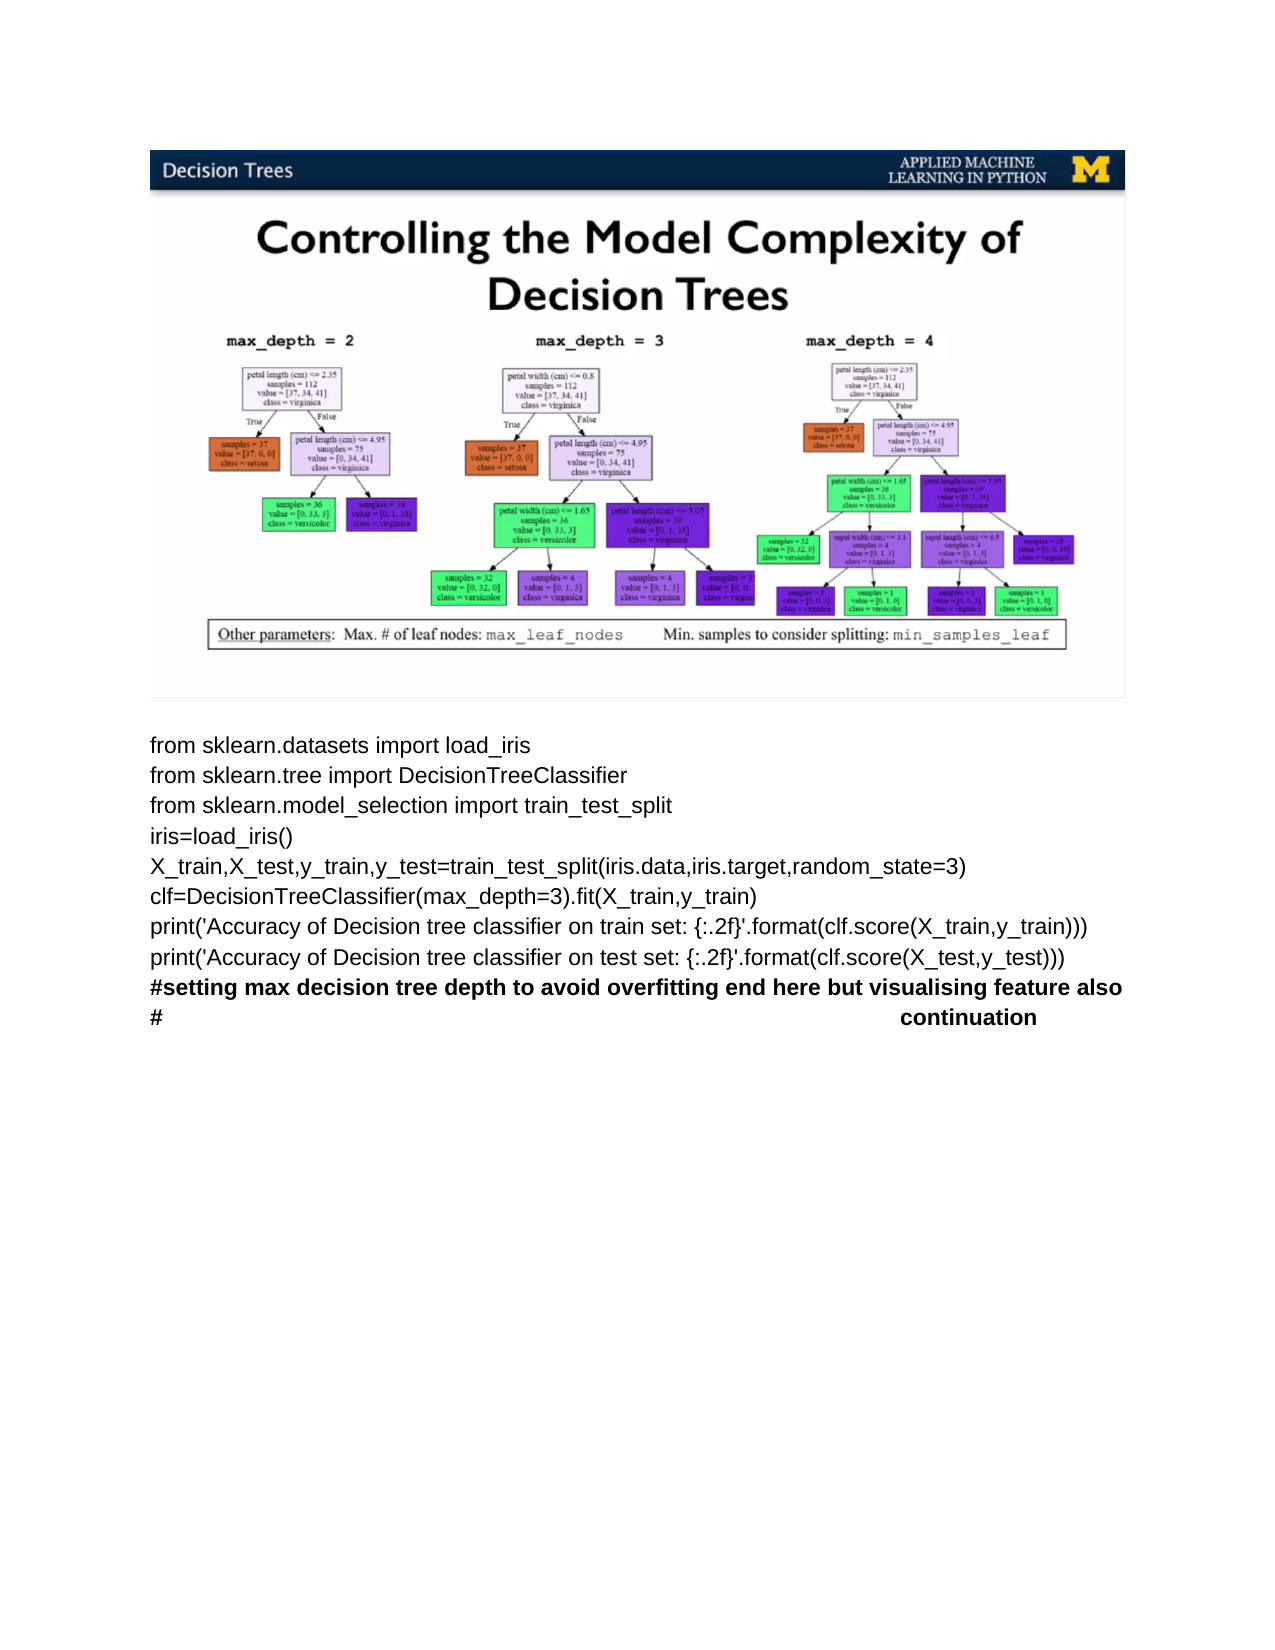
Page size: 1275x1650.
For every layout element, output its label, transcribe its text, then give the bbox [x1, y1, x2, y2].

text X_train,X_test,y_train,y_test=train_test_split(iris.data,iris.target,random_state=3) [150, 853, 1125, 879]
text iris=load_iris() [150, 823, 1125, 849]
text print('Accuracy of Decision tree classifier on train set: {:.2f}'.format(clf.score(X_train,y_train))) [150, 913, 1125, 939]
text print('Accuracy of Decision tree classifier on test set: {:.2f}'.format(clf.score(X_test,y_test))) [150, 943, 1125, 970]
text clf=DecisionTreeClassifier(max_depth=3).fit(X_train,y_train) [150, 883, 1125, 909]
text #setting max decision tree depth to avoid overfitting end here but visualising feature also # continuation [150, 974, 1125, 1030]
text from sklearn.datasets import load_iris [150, 732, 1125, 758]
picture [150, 150, 1125, 698]
text from sklearn.tree import DecisionTreeClassifier [150, 762, 1125, 788]
text from sklearn.model_selection import train_test_split [150, 792, 1125, 819]
